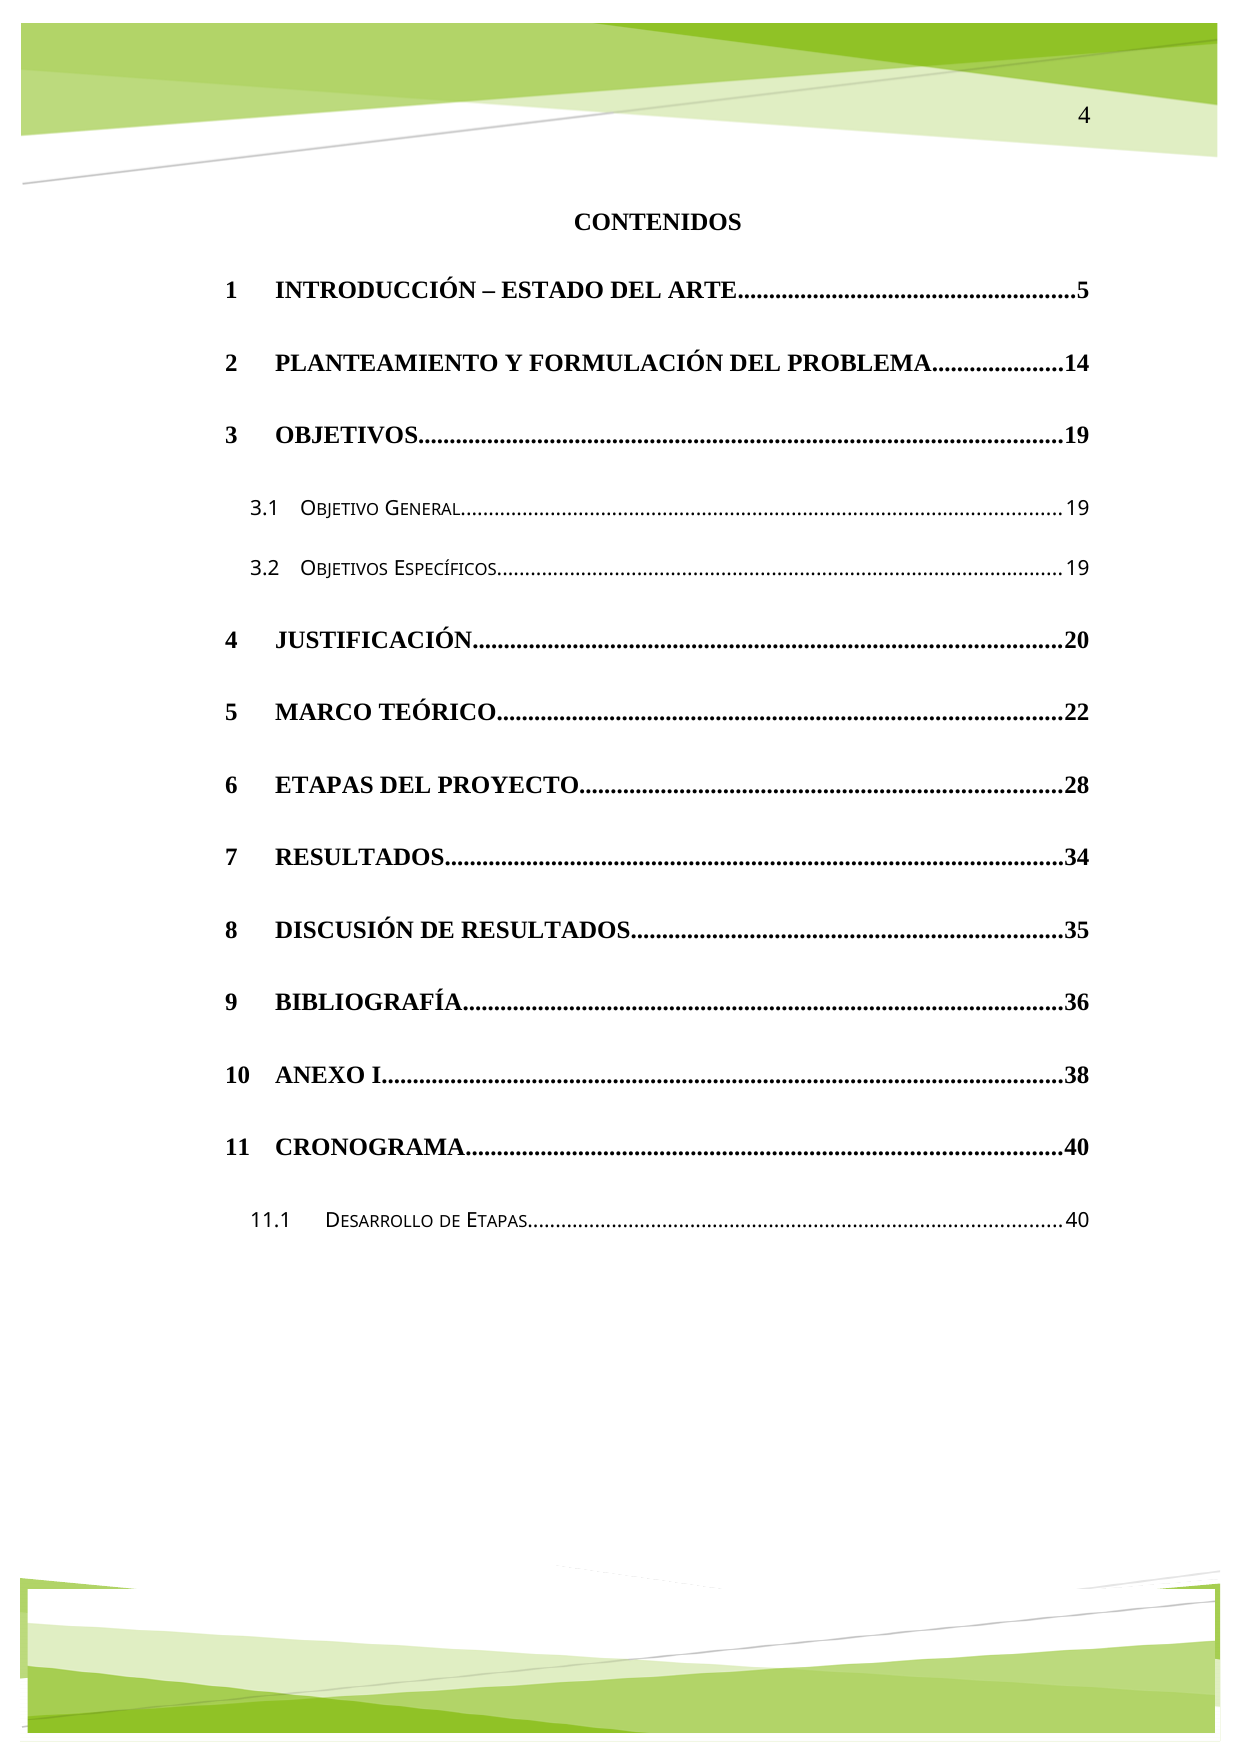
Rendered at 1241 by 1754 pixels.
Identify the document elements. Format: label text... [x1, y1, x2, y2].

text 7 Resultados 34 [150, 842, 1090, 871]
picture [21, 23, 1218, 198]
text 6 Etapas del Proyecto 28 [150, 770, 1090, 799]
text 10 Anexo I 38 [150, 1060, 1090, 1089]
text 11 Cronograma 40 [150, 1132, 1090, 1161]
text 5 Marco Teórico 22 [150, 697, 1090, 726]
text 4 Justificación 20 [150, 625, 1090, 654]
text CONTENIDOS [150, 207, 1090, 236]
text 3 Objetivos 19 [150, 421, 1090, 449]
text 3.1 Objetivo General 19 [175, 493, 1090, 522]
text 3.2 Objetivos Específicos 19 [175, 553, 1090, 581]
text 1 Introducción – Estado del Arte 5 [150, 276, 1090, 304]
text 9 Bibliografía 36 [150, 987, 1090, 1016]
text 11.1 Desarrollo de Etapas 40 [175, 1205, 1090, 1233]
text 2 Planteamiento y Formulación del Problema 14 [150, 348, 1090, 377]
picture [20, 1565, 1220, 1741]
text 8 Discusión de Resultados 35 [150, 915, 1090, 944]
